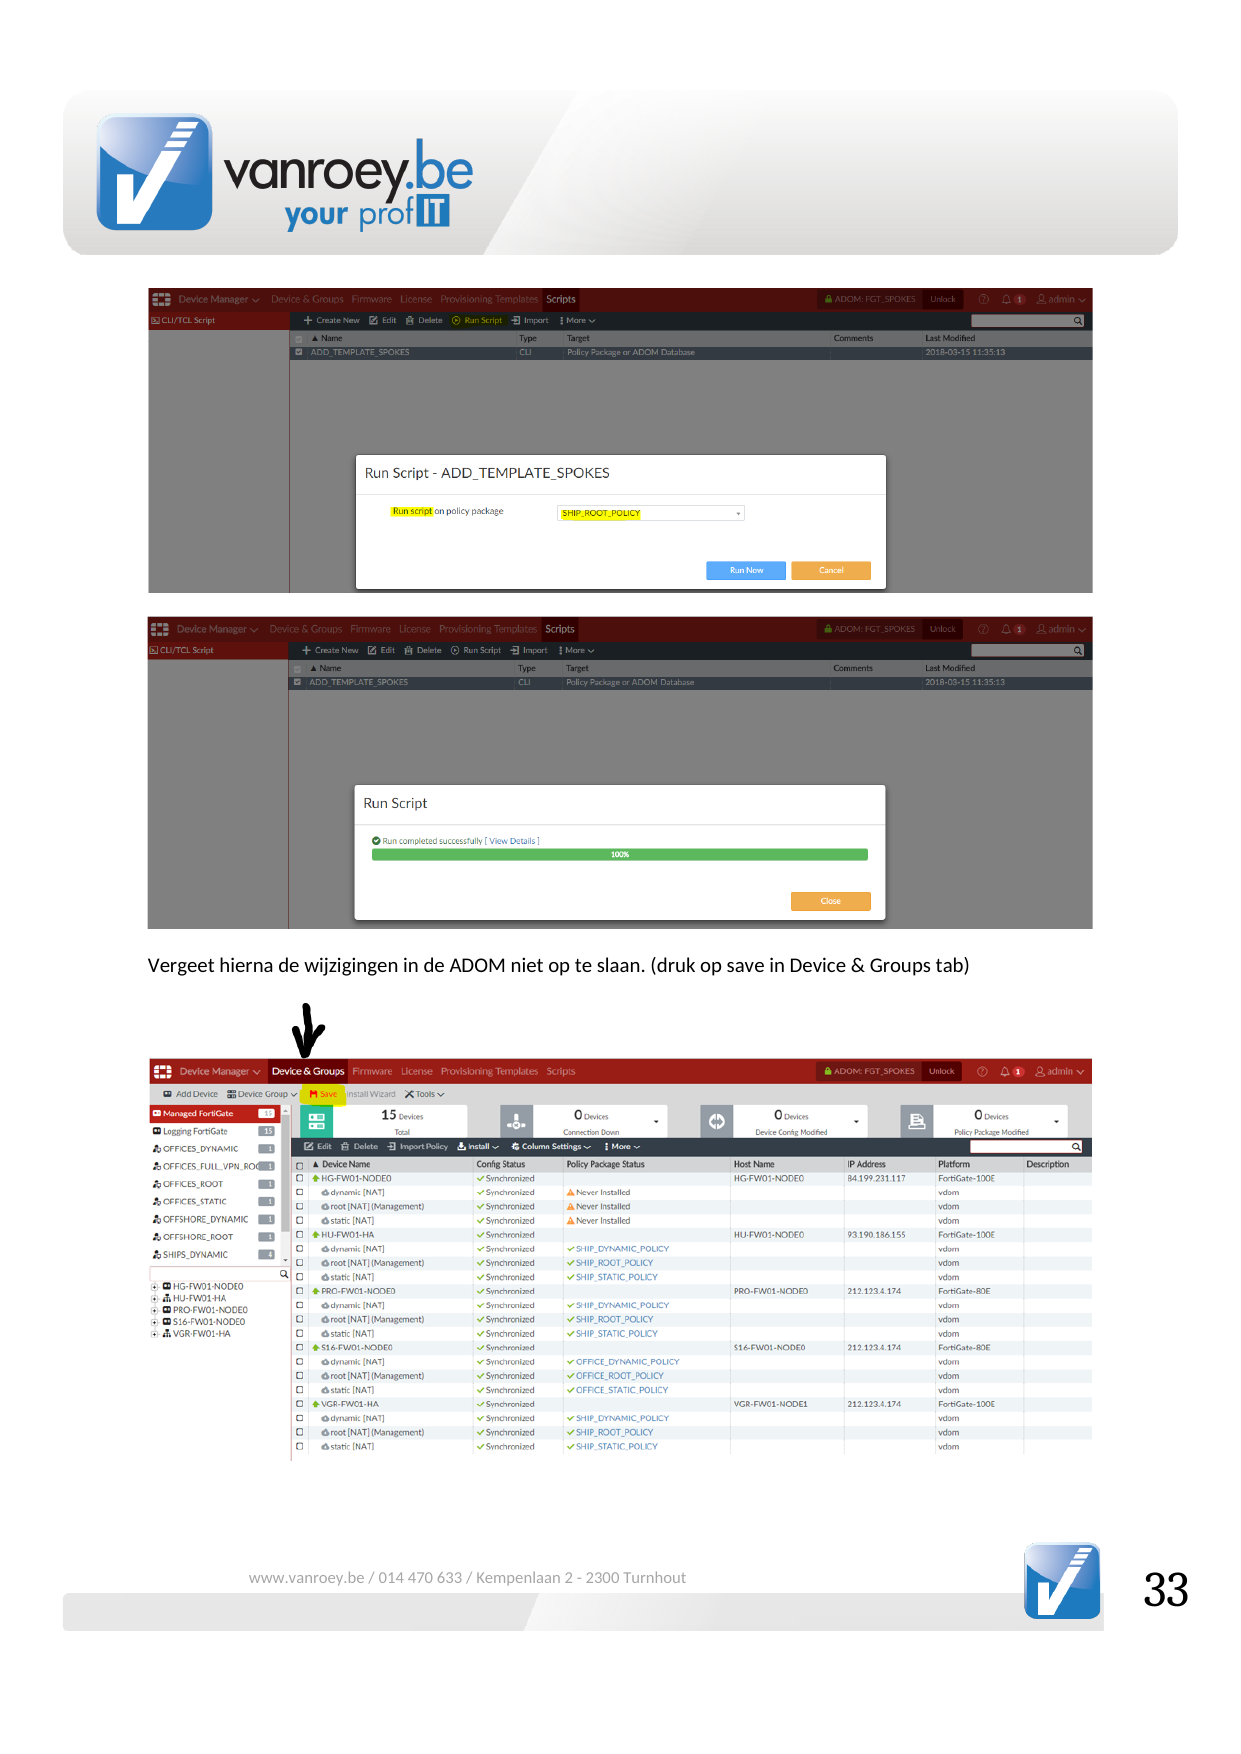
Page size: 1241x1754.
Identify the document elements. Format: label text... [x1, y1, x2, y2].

picture [62, 1542, 1103, 1631]
picture [147, 616, 1093, 929]
picture [63, 90, 1178, 255]
picture [147, 1002, 1093, 1461]
picture [147, 288, 1093, 593]
text Vergeet hierna de wijzigingen in de ADOM niet op te slaan. (druk op save in Device & Groups tab) [148, 952, 1093, 978]
